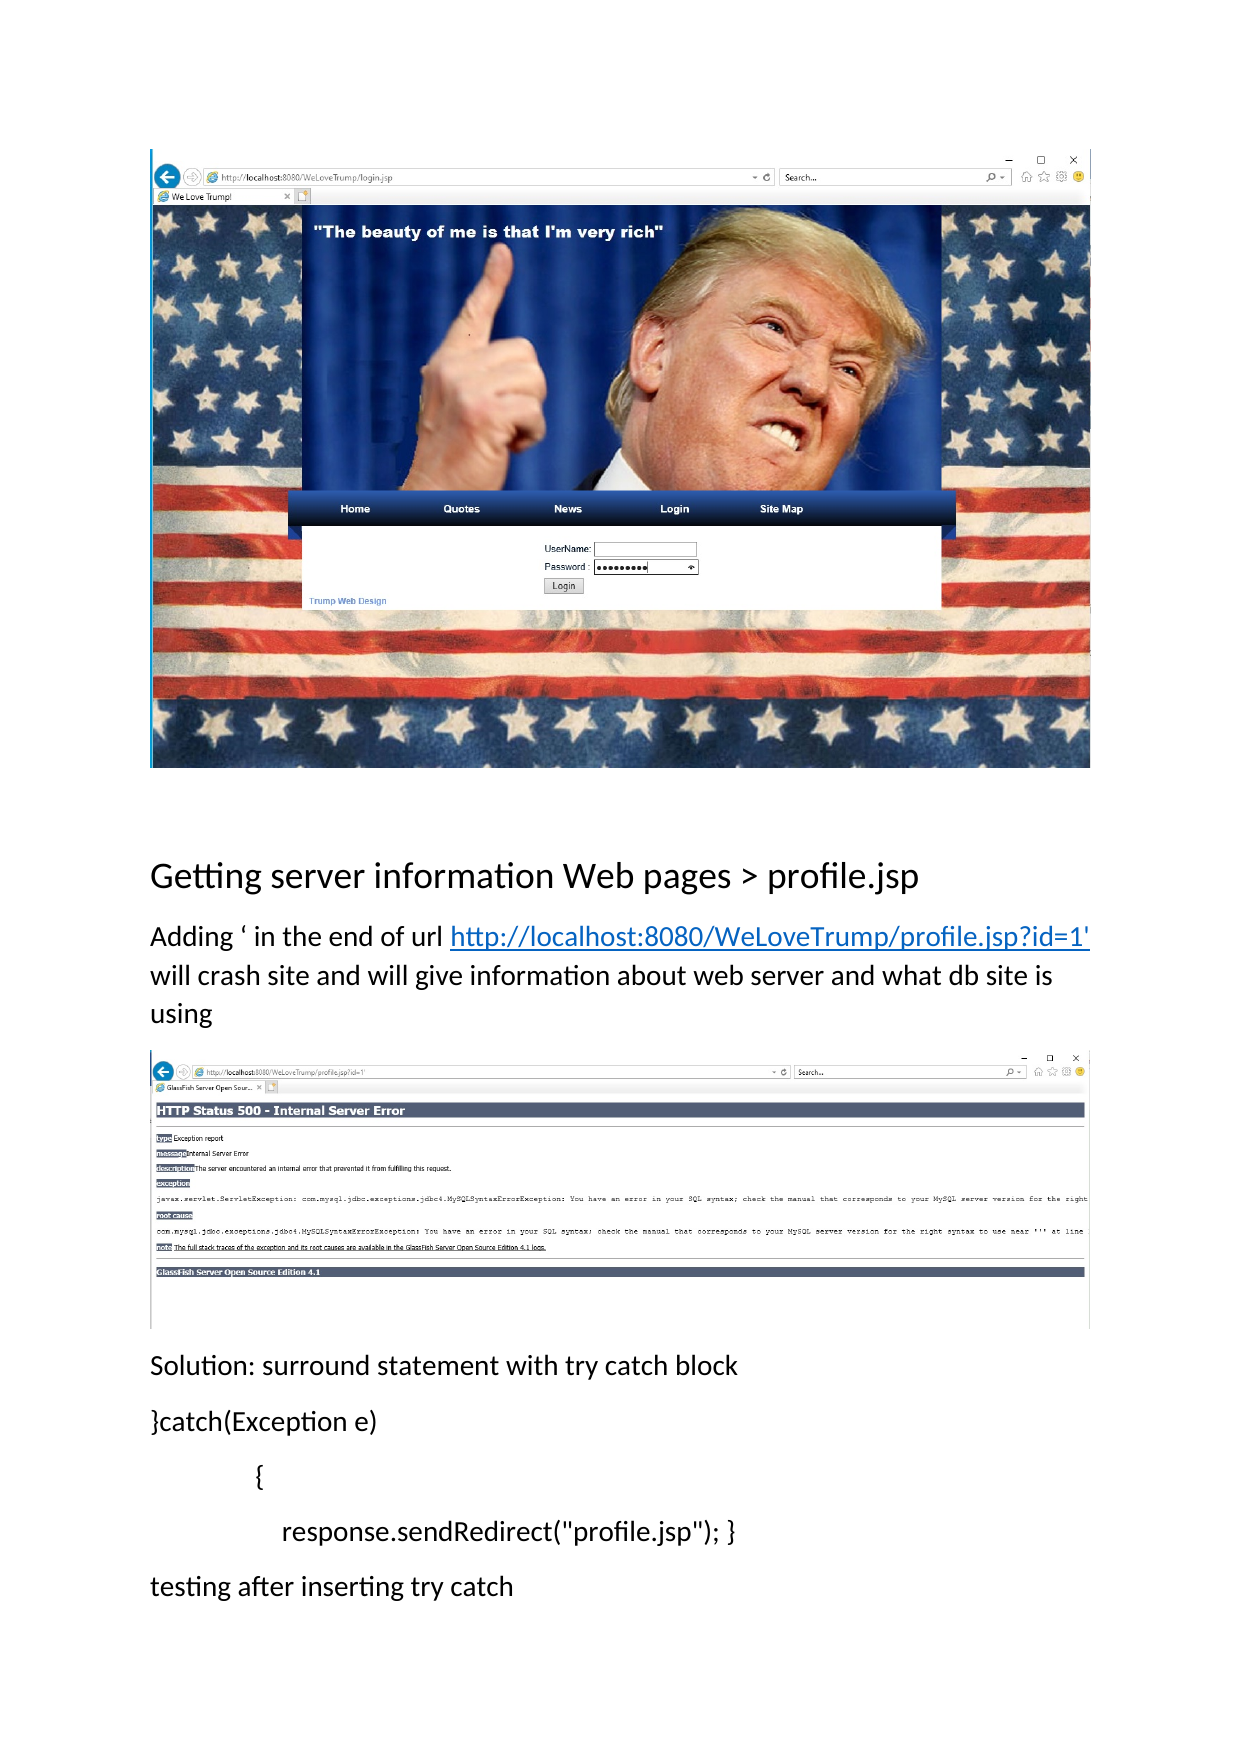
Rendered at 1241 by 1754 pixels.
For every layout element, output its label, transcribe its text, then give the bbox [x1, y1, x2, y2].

text Getting server information Web pages > profile.jsp [150, 852, 1090, 898]
text Solution: surround statement with try catch block [150, 1347, 1090, 1383]
text response.sendRedirect("profile.jsp"); } [150, 1513, 1090, 1548]
text Adding ‘ in the end of url http://localhost:8080/WeLoveTrump/profile.jsp?id=1' will crash site and will give information about web server and what db site is using [150, 918, 1090, 1031]
text testing after inserting try catch [150, 1568, 1090, 1603]
text }catch(Exception e) [150, 1403, 1090, 1438]
text { [150, 1458, 1090, 1493]
picture [150, 1050, 1090, 1329]
picture [153, 149, 1091, 768]
